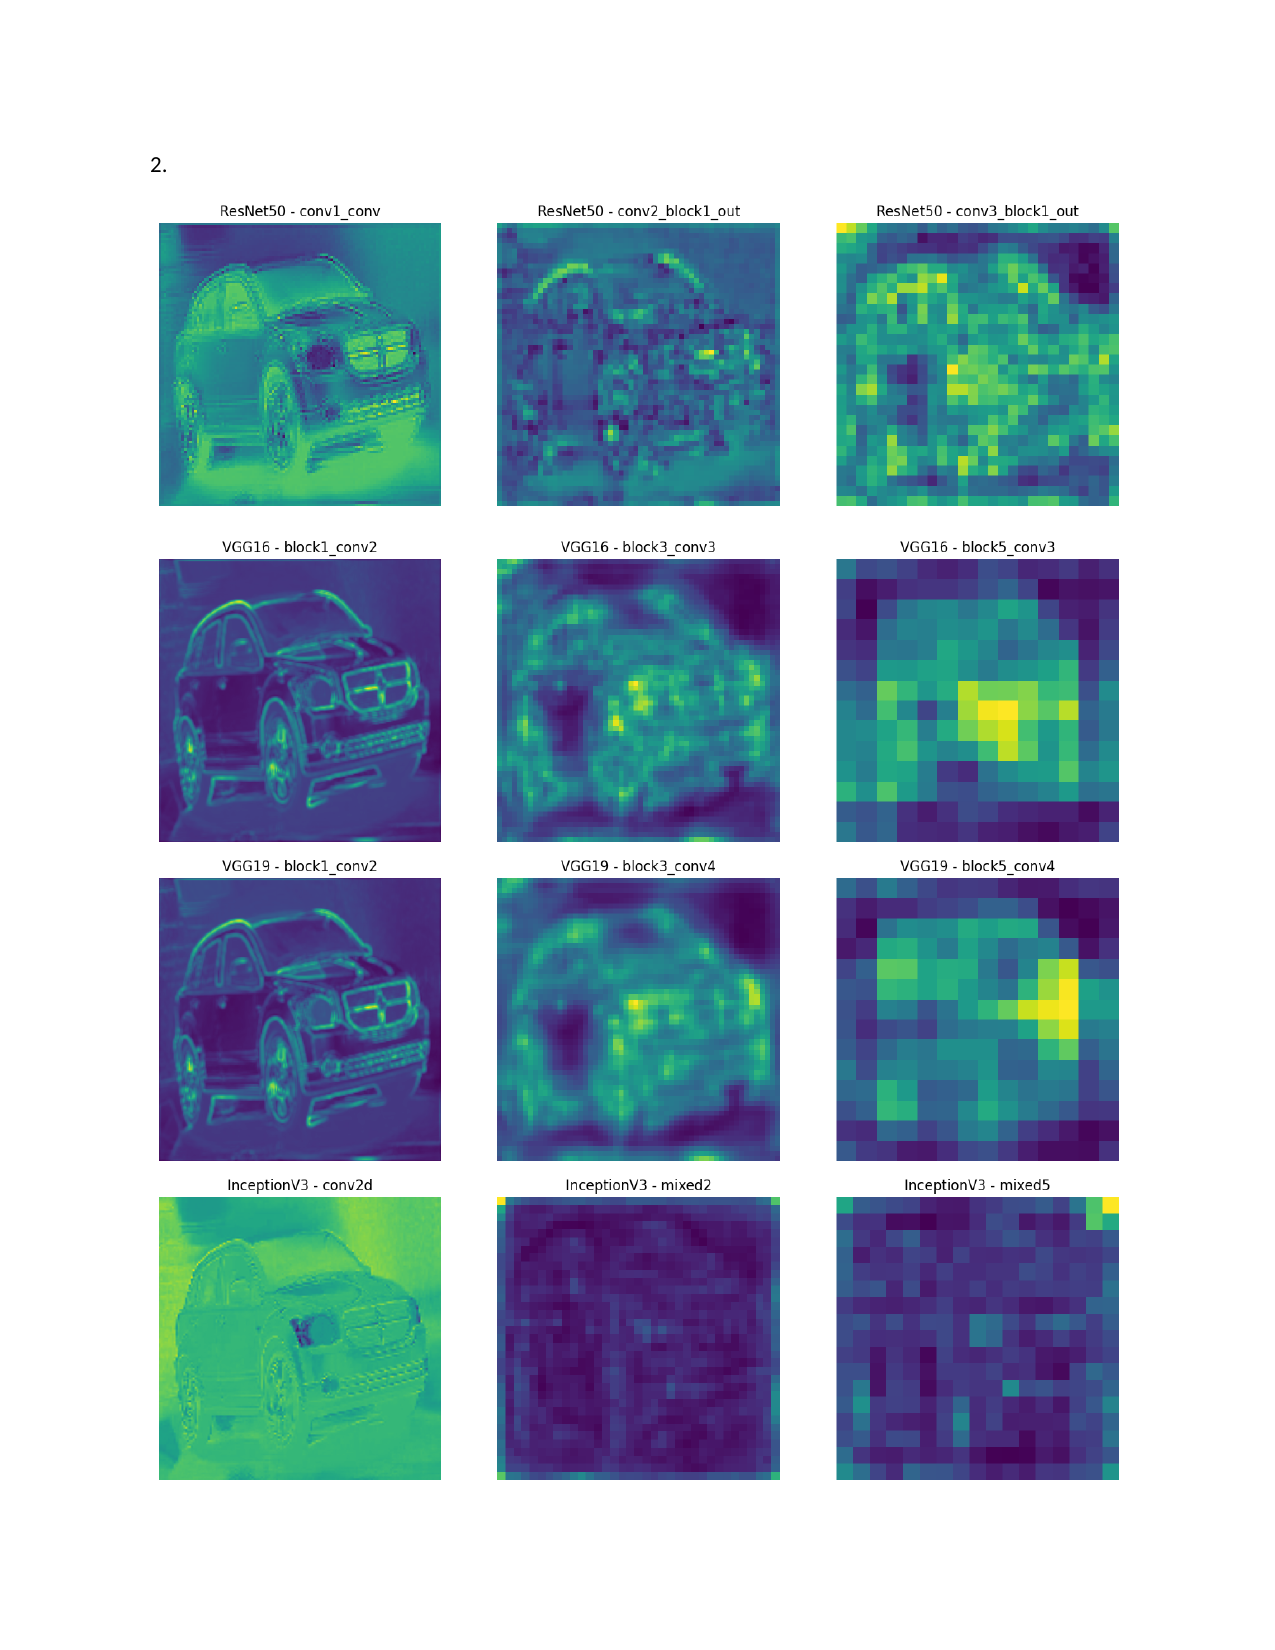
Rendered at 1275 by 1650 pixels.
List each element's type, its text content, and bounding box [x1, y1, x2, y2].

picture [150, 196, 1125, 514]
picture [150, 1170, 1125, 1488]
picture [150, 532, 1125, 850]
picture [150, 851, 1125, 1169]
text 2. [150, 150, 1125, 178]
